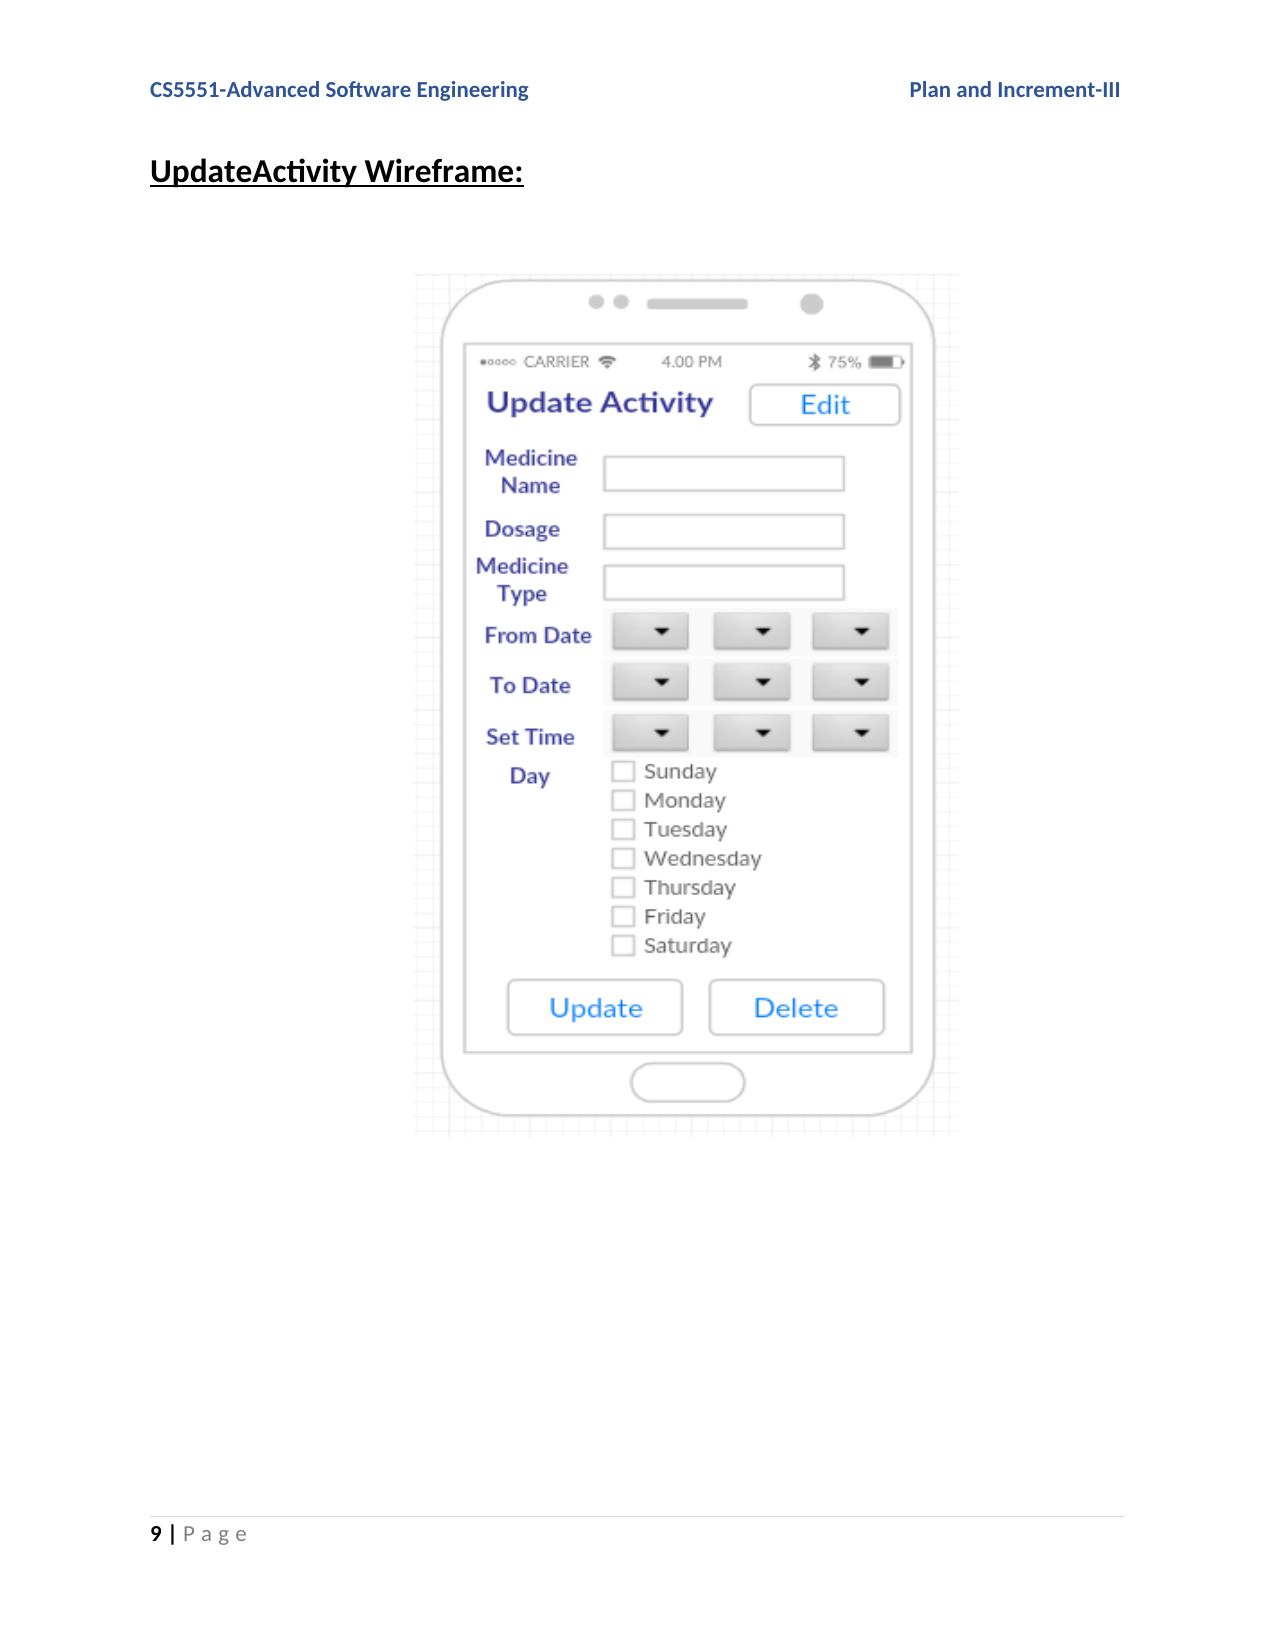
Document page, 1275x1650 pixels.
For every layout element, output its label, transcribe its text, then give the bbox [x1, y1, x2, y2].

picture [413, 274, 959, 1137]
text UpdateActivity Wireframe: [150, 150, 1125, 191]
